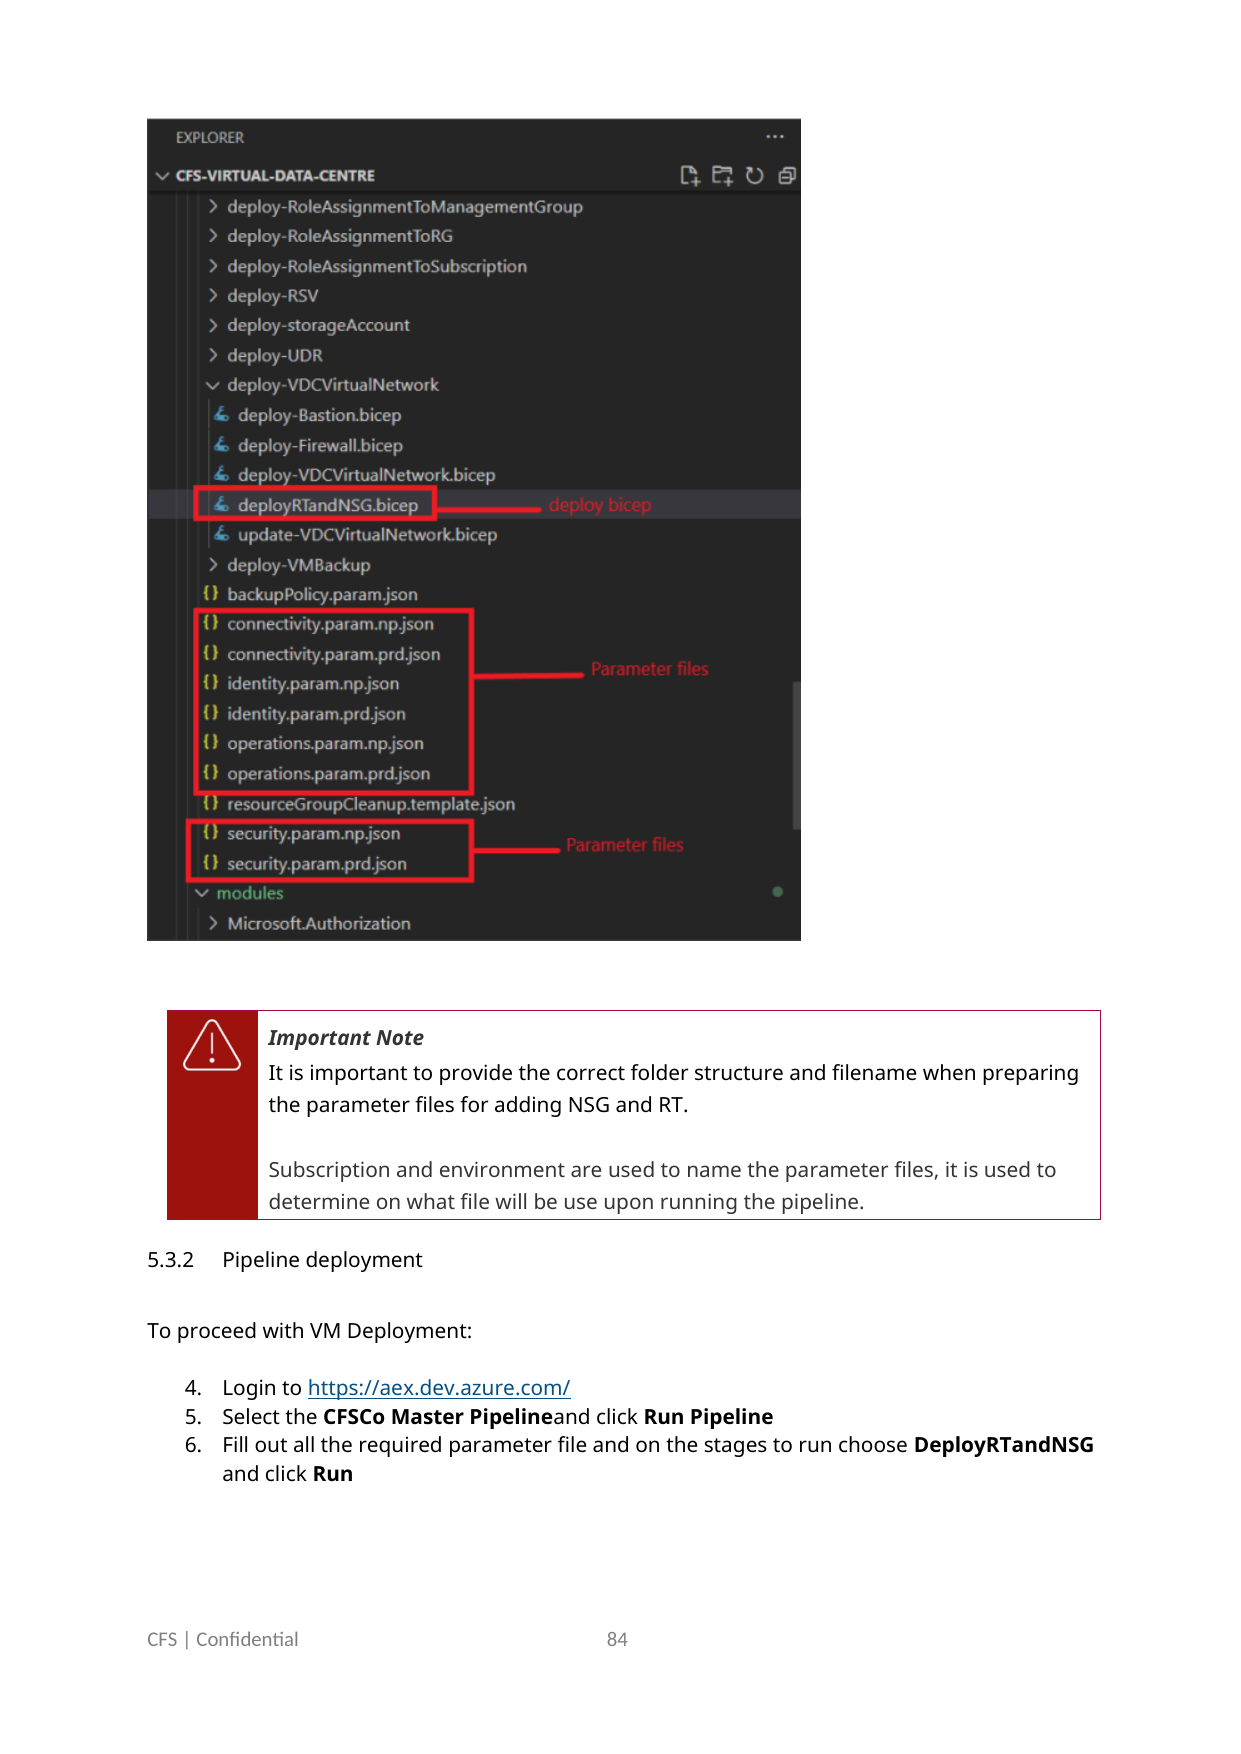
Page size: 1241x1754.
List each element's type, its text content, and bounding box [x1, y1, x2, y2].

list Select the CFSCo Master Pipelineand click Run Pipeline [184, 1402, 1121, 1430]
list Fill out all the required parameter file and on the stages to run choose DeployRTandNSG and click Run [184, 1430, 1121, 1487]
text To proceed with VM Deployment: [147, 1317, 1121, 1345]
table_header Important Note It is important to provide the correct folder structure and filename when preparing the parameter files for adding NSG and RT. Subscription and environment are used to name the parameter files, it is used to determine on what file will be use upon running the pipeline. [258, 1011, 1100, 1219]
table_header [168, 1011, 257, 1219]
picture [147, 118, 801, 941]
list Login to https://aex.dev.azure.com/ [184, 1373, 1121, 1402]
subtitle Pipeline deployment [147, 1245, 1121, 1273]
picture [178, 1015, 246, 1078]
